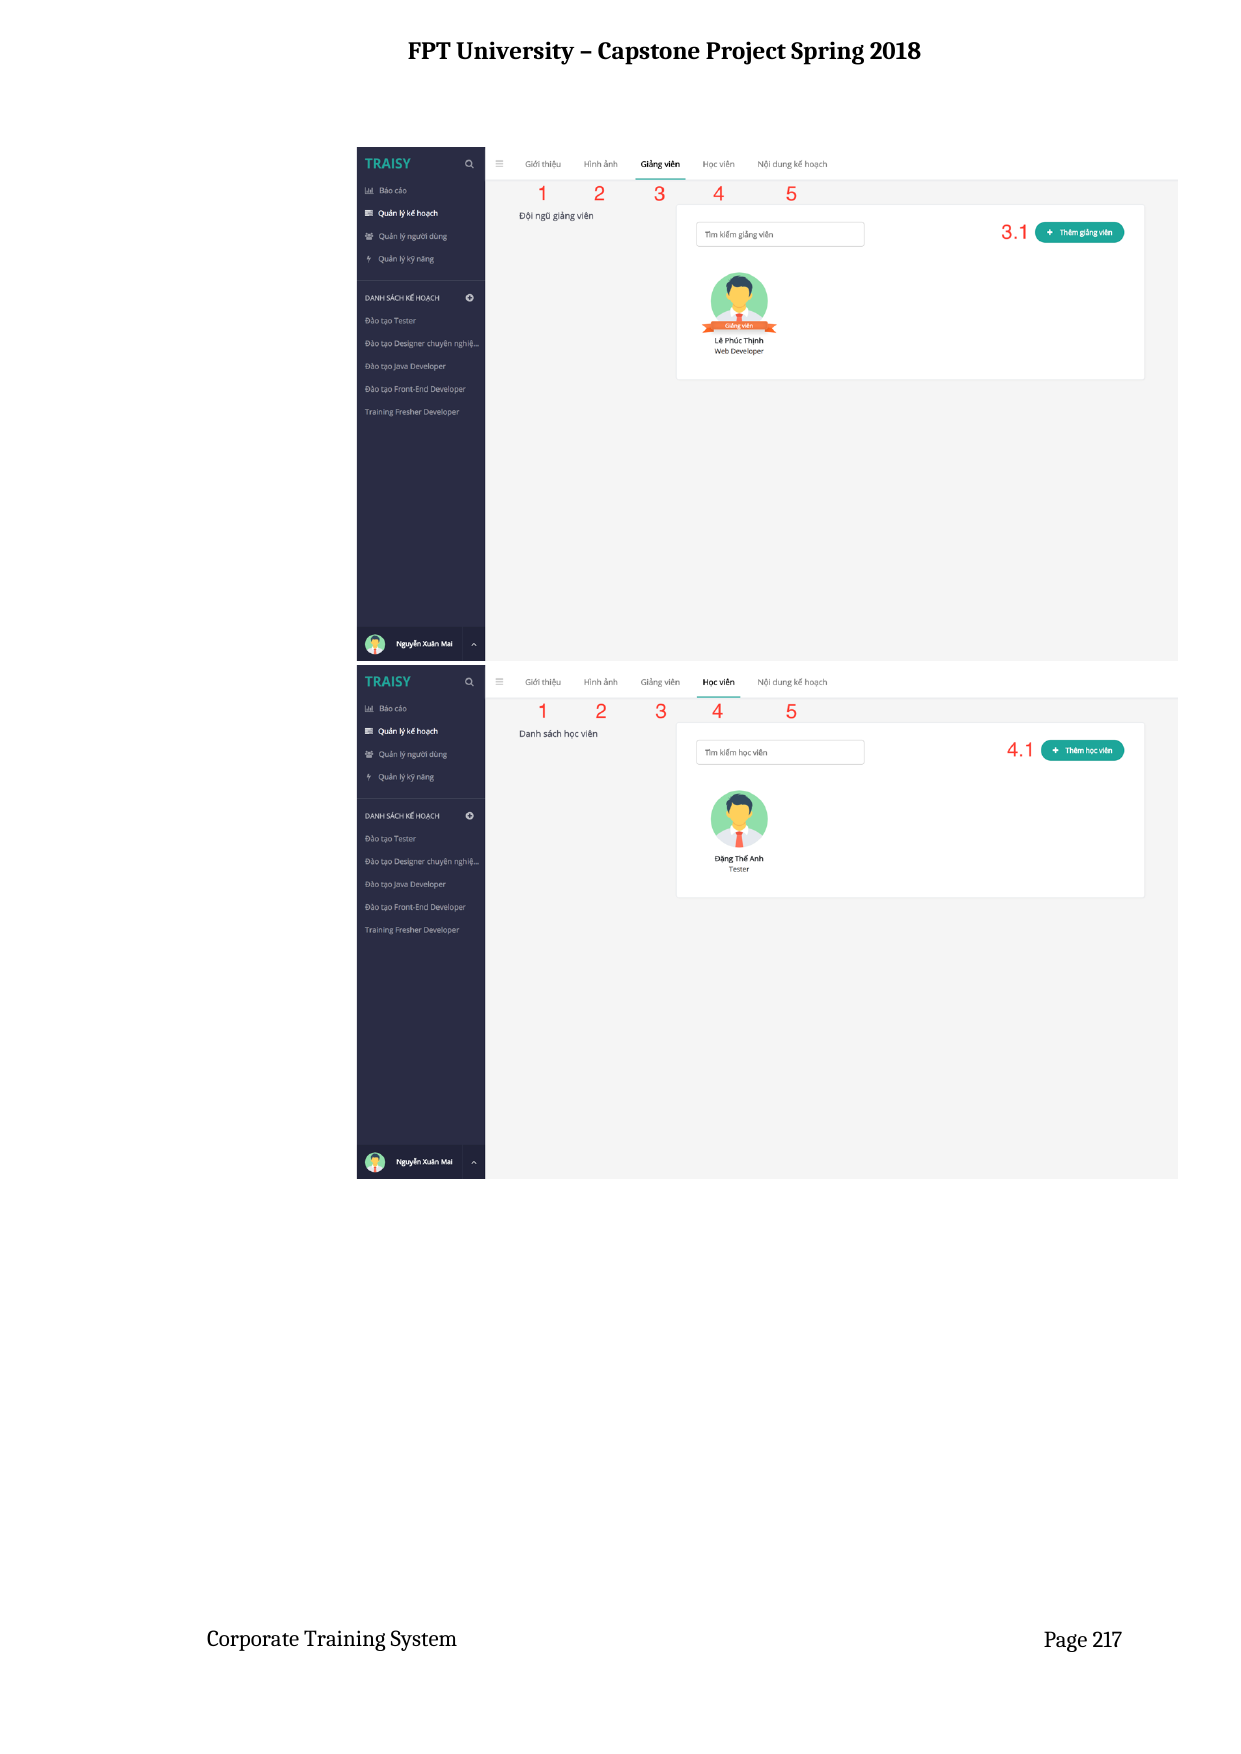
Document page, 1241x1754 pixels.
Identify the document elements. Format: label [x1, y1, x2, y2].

picture [356, 665, 1178, 1179]
picture [356, 147, 1178, 661]
